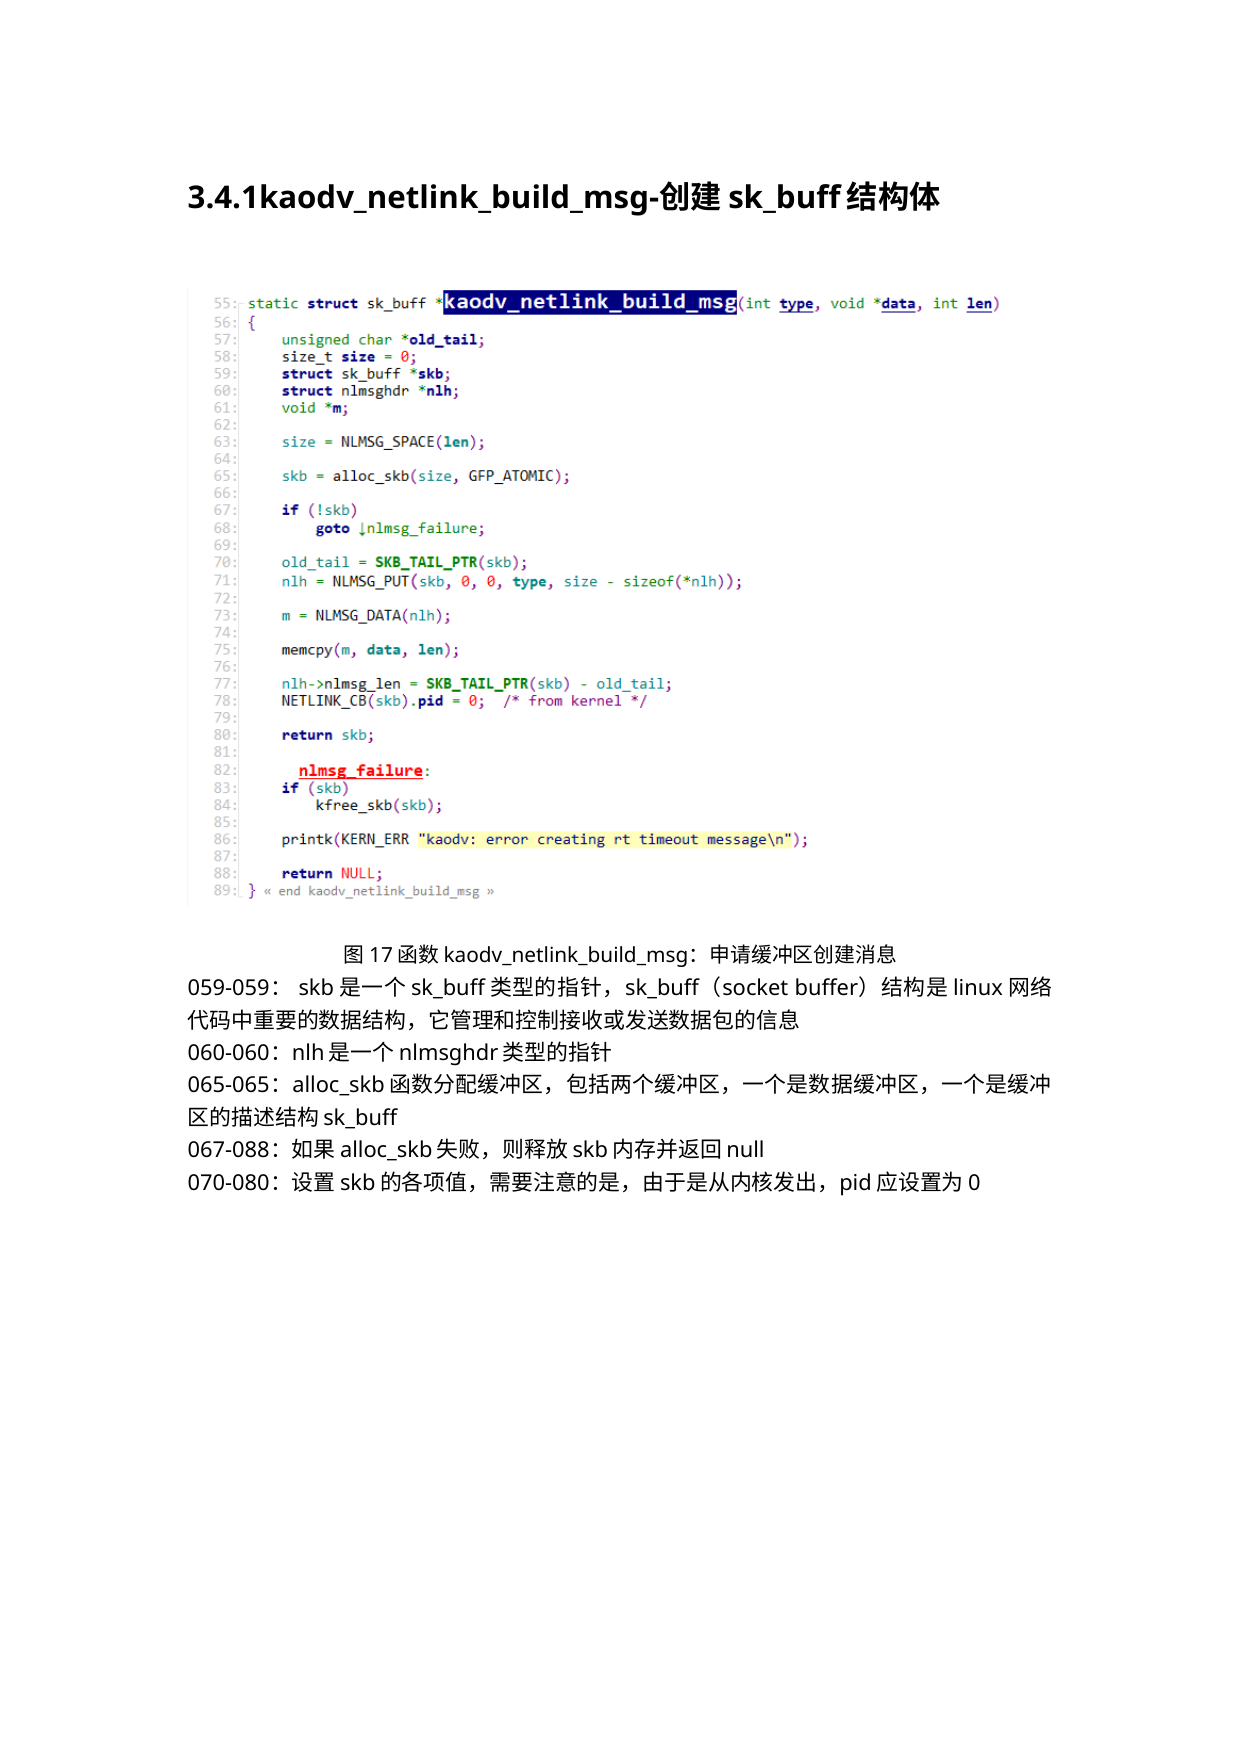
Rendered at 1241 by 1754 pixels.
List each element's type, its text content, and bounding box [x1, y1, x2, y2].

picture [187, 287, 1006, 906]
text 065-065：alloc_skb函数分配缓冲区，包括两个缓冲区，一个是数据缓冲区，一个是缓冲区的描述结构sk_buff [187, 1067, 1053, 1132]
subtitle 3.4.1kaodv_netlink_build_msg-创建sk_buff结构体 [187, 162, 1053, 227]
text 059-059： skb是一个sk_buff类型的指针，sk_buff（socket buffer）结构是linux网络代码中重要的数据结构，它管理和控制接收或发送数据包的信息 [187, 970, 1053, 1035]
text 070-080：设置skb的各项值，需要注意的是，由于是从内核发出，pid应设置为0 [187, 1165, 1053, 1197]
text 图 17 函数kaodv_netlink_build_msg：申请缓冲区创建消息 [187, 937, 1053, 970]
text 067-088：如果alloc_skb失败，则释放skb内存并返回null [187, 1132, 1053, 1165]
text 060-060：nlh是一个nlmsghdr类型的指针 [187, 1035, 1053, 1067]
